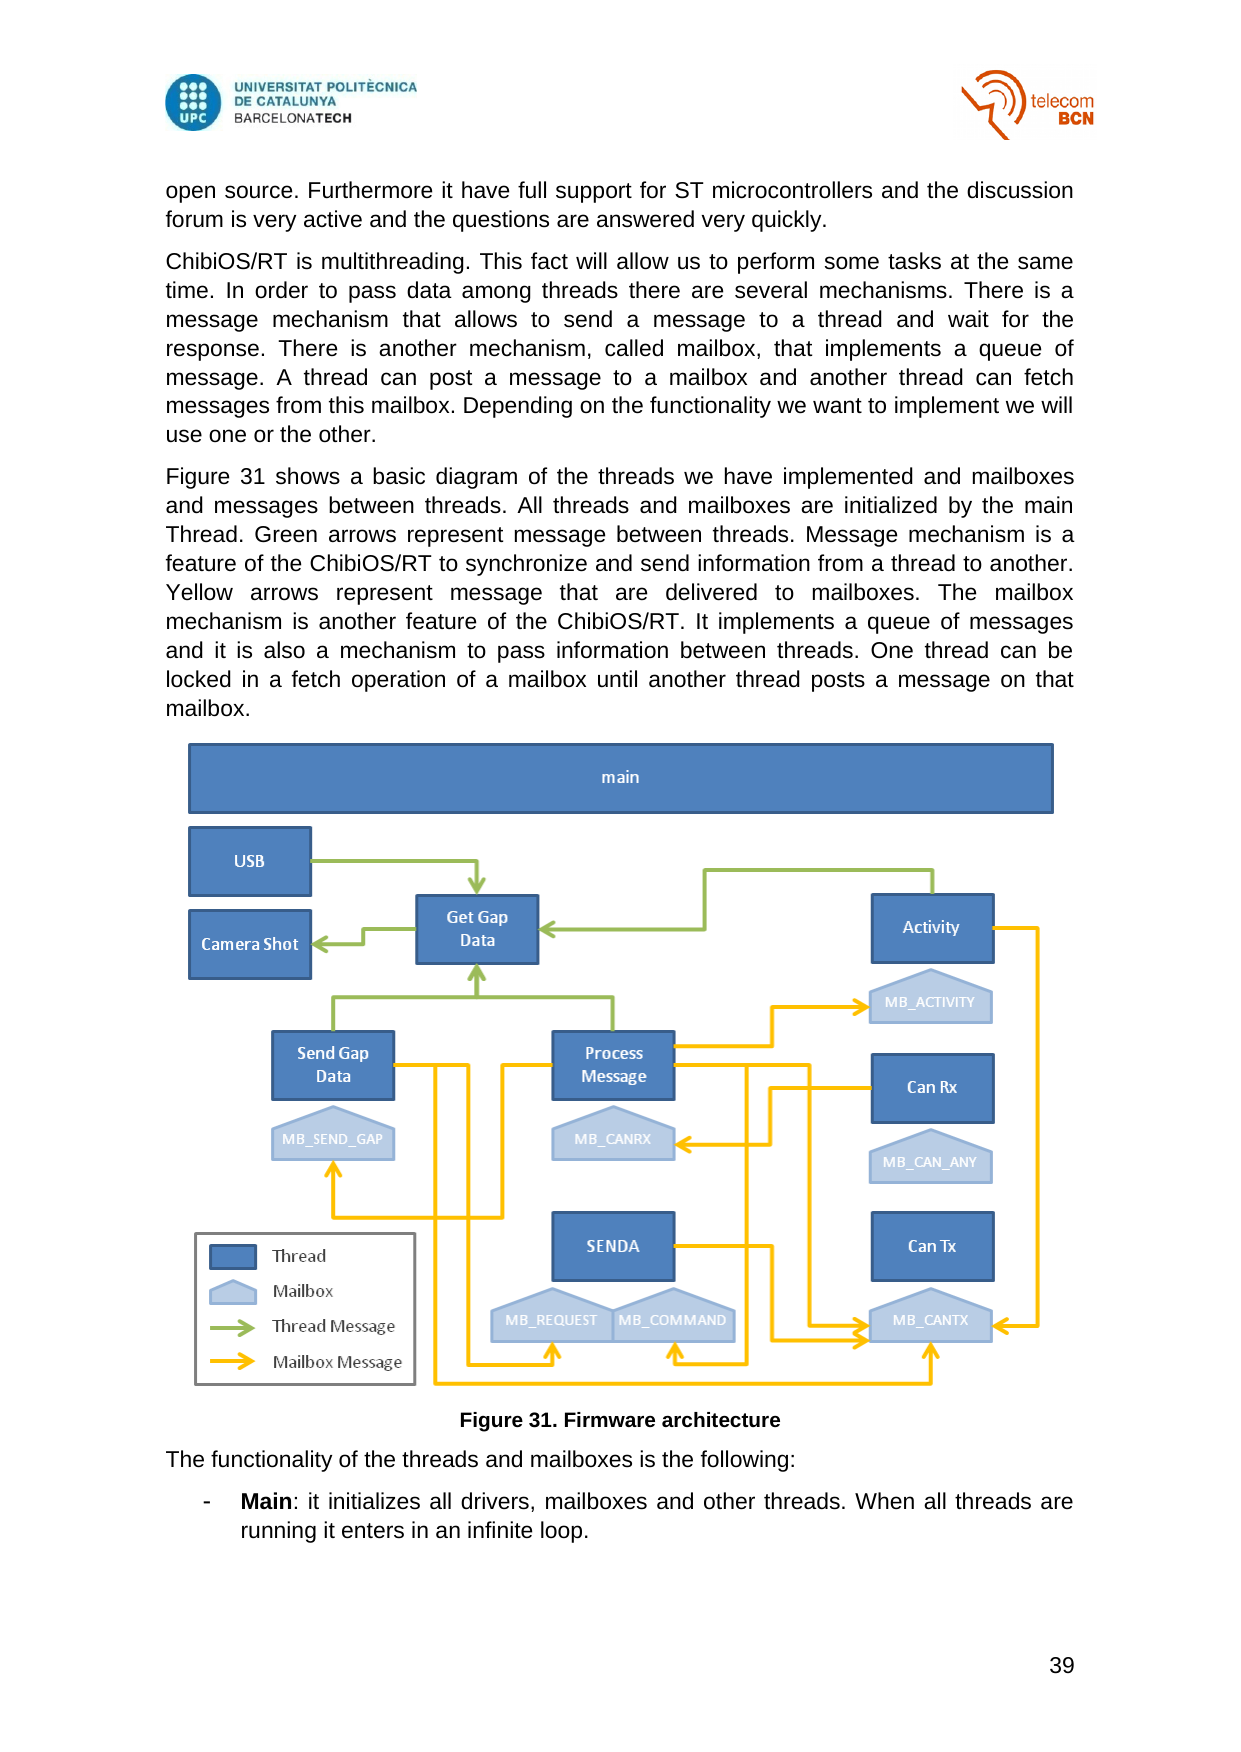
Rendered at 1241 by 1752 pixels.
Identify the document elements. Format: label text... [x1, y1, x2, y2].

text The functionality of the threads and mailboxes is the following: [165, 1446, 1075, 1473]
picture [165, 74, 417, 131]
list Main: it initializes all drivers, mailboxes and other threads. When all threads are running it enters in an infinite loop. [203, 1488, 1075, 1543]
picture [952, 64, 1097, 140]
text Figure 31 shows a basic diagram of the threads we have implemented and mailboxes and messages between threads. All threads and mailboxes are initialized by the main Thread. Green arrows represent message between threads. Message mechanism is a feature of the ChibiOS/RT to synchronize and send information from a thread to another. Yellow arrows represent message that are delivered to mailboxes. The mailbox mechanism is another feature of the ChibiOS/RT. It implements a queue of messages and it is also a mechanism to pass information between threads. One thread can be locked in a fetch operation of a mailbox until another thread posts a message on that mailbox. [165, 463, 1075, 721]
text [165, 177, 1075, 232]
text ChibiOS/RT is multithreading. This fact will allow us to perform some tasks at the same time. In order to pass data among threads there are several mechanisms. There is a message mechanism that allows to send a message to a thread and wait for the response. There is another mechanism, called mailbox, that implements a queue of message. A thread can post a message to a mailbox and another thread can fetch messages from this mailbox. Depending on the functionality we want to implement we will use one or the other. [165, 248, 1075, 448]
picture [181, 736, 1060, 1393]
